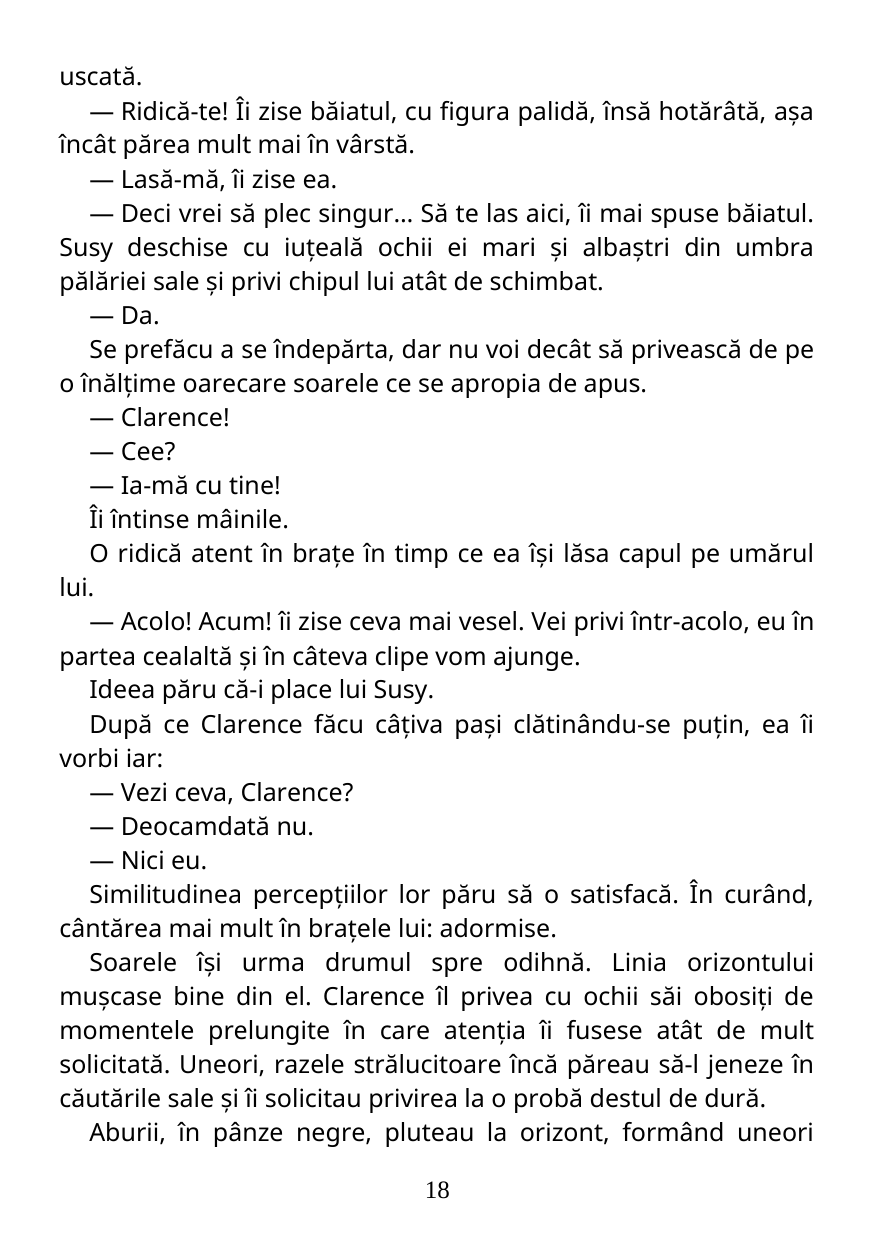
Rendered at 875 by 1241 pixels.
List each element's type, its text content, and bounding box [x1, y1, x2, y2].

text După ce Clarence făcu câţiva paşi clătinându-se puţin, ea îi vorbi iar: [59, 706, 815, 774]
text — Nici eu. [59, 842, 815, 877]
text O ridică atent în braţe în timp ce ea îşi lăsa capul pe umărul lui. [59, 536, 815, 604]
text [59, 1115, 815, 1149]
text — Deocamdată nu. [59, 808, 815, 842]
text — Acolo! Acum! îi zise ceva mai vesel. Vei privi într-acolo, eu în partea cealaltă şi în câteva clipe vom ajunge. [59, 604, 815, 672]
text Similitudinea percepţiilor lor păru să o satisfacă. În curând, cântărea mai mult în braţele lui: adormise. [59, 877, 815, 945]
text Îi întinse mâinile. [59, 502, 815, 536]
text — Ridică-te! Îi zise băiatul, cu figura palidă, însă hotărâtă, aşa încât părea mult mai în vârstă. [59, 93, 815, 161]
text — Deci vrei să plec singur… Să te las aici, îi mai spuse băiatul. Susy deschise cu iuţeală ochii ei mari şi albaştri din umbra pălăriei sale şi privi chipul lui atât de schimbat. [59, 195, 815, 297]
text Ideea păru că-i place lui Susy. [59, 672, 815, 706]
text Soarele îşi urma drumul spre odihnă. Linia orizontului muşcase bine din el. Clarence îl privea cu ochii săi obosiţi de momentele prelungite în care atenţia îi fusese atât de mult solicitată. Uneori, razele strălucitoare încă păreau să-l jeneze în căutările sale şi îi solicitau privirea la o probă destul de dură. [59, 945, 815, 1115]
text — Lasă-mă, îi zise ea. [59, 161, 815, 195]
text — Cee? [59, 434, 815, 468]
text — Clarence! [59, 400, 815, 434]
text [59, 59, 815, 93]
text Se prefăcu a se îndepărta, dar nu voi decât să privească de pe o înălţime oarecare soarele ce se apropia de apus. [59, 332, 815, 400]
text — Vezi ceva, Clarence? [59, 774, 815, 808]
text — Ia-mă cu tine! [59, 468, 815, 502]
text — Da. [59, 297, 815, 332]
